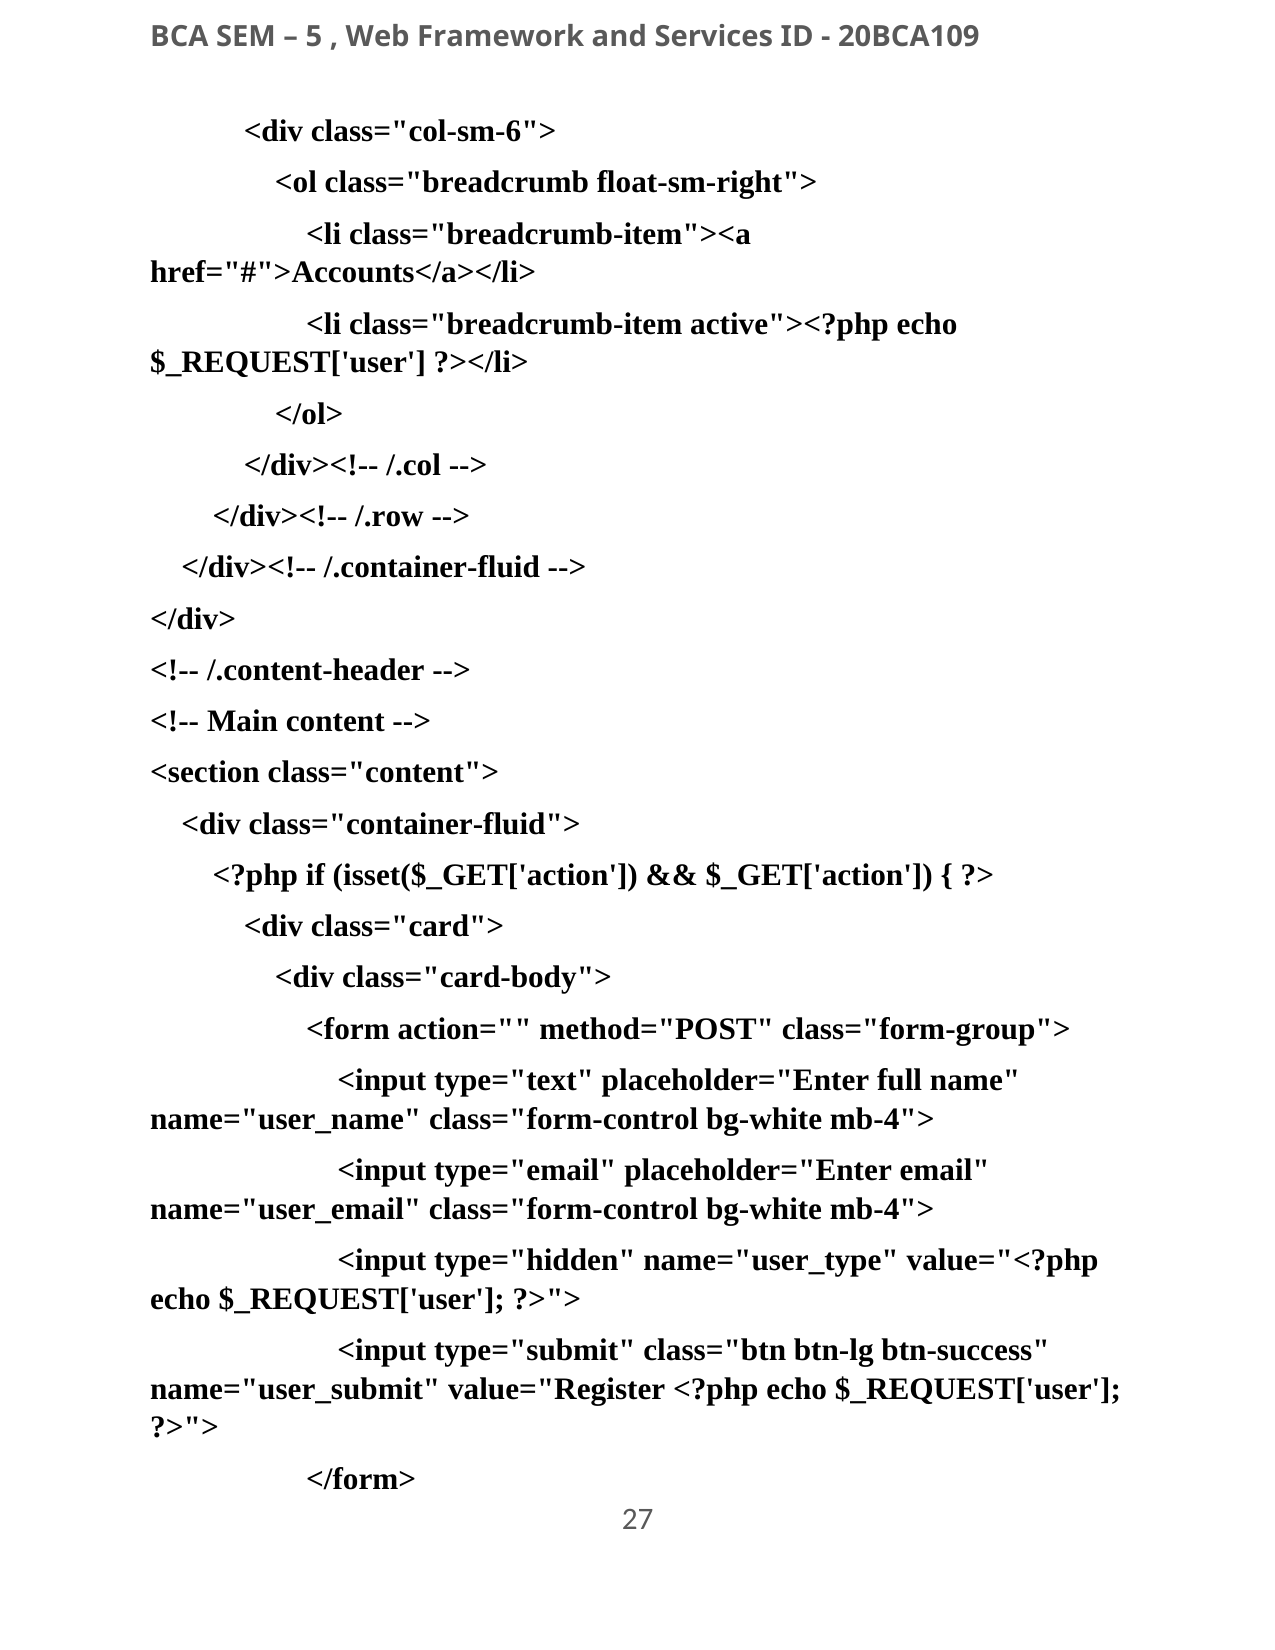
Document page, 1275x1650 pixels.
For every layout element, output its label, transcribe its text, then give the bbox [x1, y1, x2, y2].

text </div><!-- /.container-fluid --> [150, 549, 1125, 585]
text </div><!-- /.row --> [150, 497, 1125, 533]
text </form> [150, 1460, 1125, 1496]
text <ol class="breadcrumb float-sm-right"> [150, 164, 1125, 200]
text </div> [150, 600, 1125, 636]
text <input type="submit" class="btn btn-lg btn-success" name="user_submit" value="Register <?php echo $_REQUEST['user']; ?>"> [150, 1331, 1125, 1445]
text <input type="hidden" name="user_type" value="<?php echo $_REQUEST['user']; ?>"> [150, 1241, 1125, 1316]
text <section class="content"> [150, 754, 1125, 790]
text <form action="" method="POST" class="form-group"> [150, 1010, 1125, 1046]
text <li class="breadcrumb-item active"><?php echo $_REQUEST['user'] ?></li> [150, 305, 1125, 380]
text </ol> [150, 395, 1125, 431]
text <input type="text" placeholder="Enter full name" name="user_name" class="form-control bg-white mb-4"> [150, 1061, 1125, 1136]
text <!-- Main content --> [150, 702, 1125, 738]
text <div class="card-body"> [150, 959, 1125, 995]
text <li class="breadcrumb-item"><a href="#">Accounts</a></li> [150, 215, 1125, 290]
text <div class="container-fluid"> [150, 805, 1125, 841]
text <!-- /.content-header --> [150, 651, 1125, 687]
text <?php if (isset($_GET['action']) && $_GET['action']) { ?> [150, 856, 1125, 892]
text <div class="col-sm-6"> [150, 112, 1125, 148]
text <input type="email" placeholder="Enter email" name="user_email" class="form-control bg-white mb-4"> [150, 1151, 1125, 1226]
text <div class="card"> [150, 907, 1125, 943]
text </div><!-- /.col --> [150, 446, 1125, 482]
